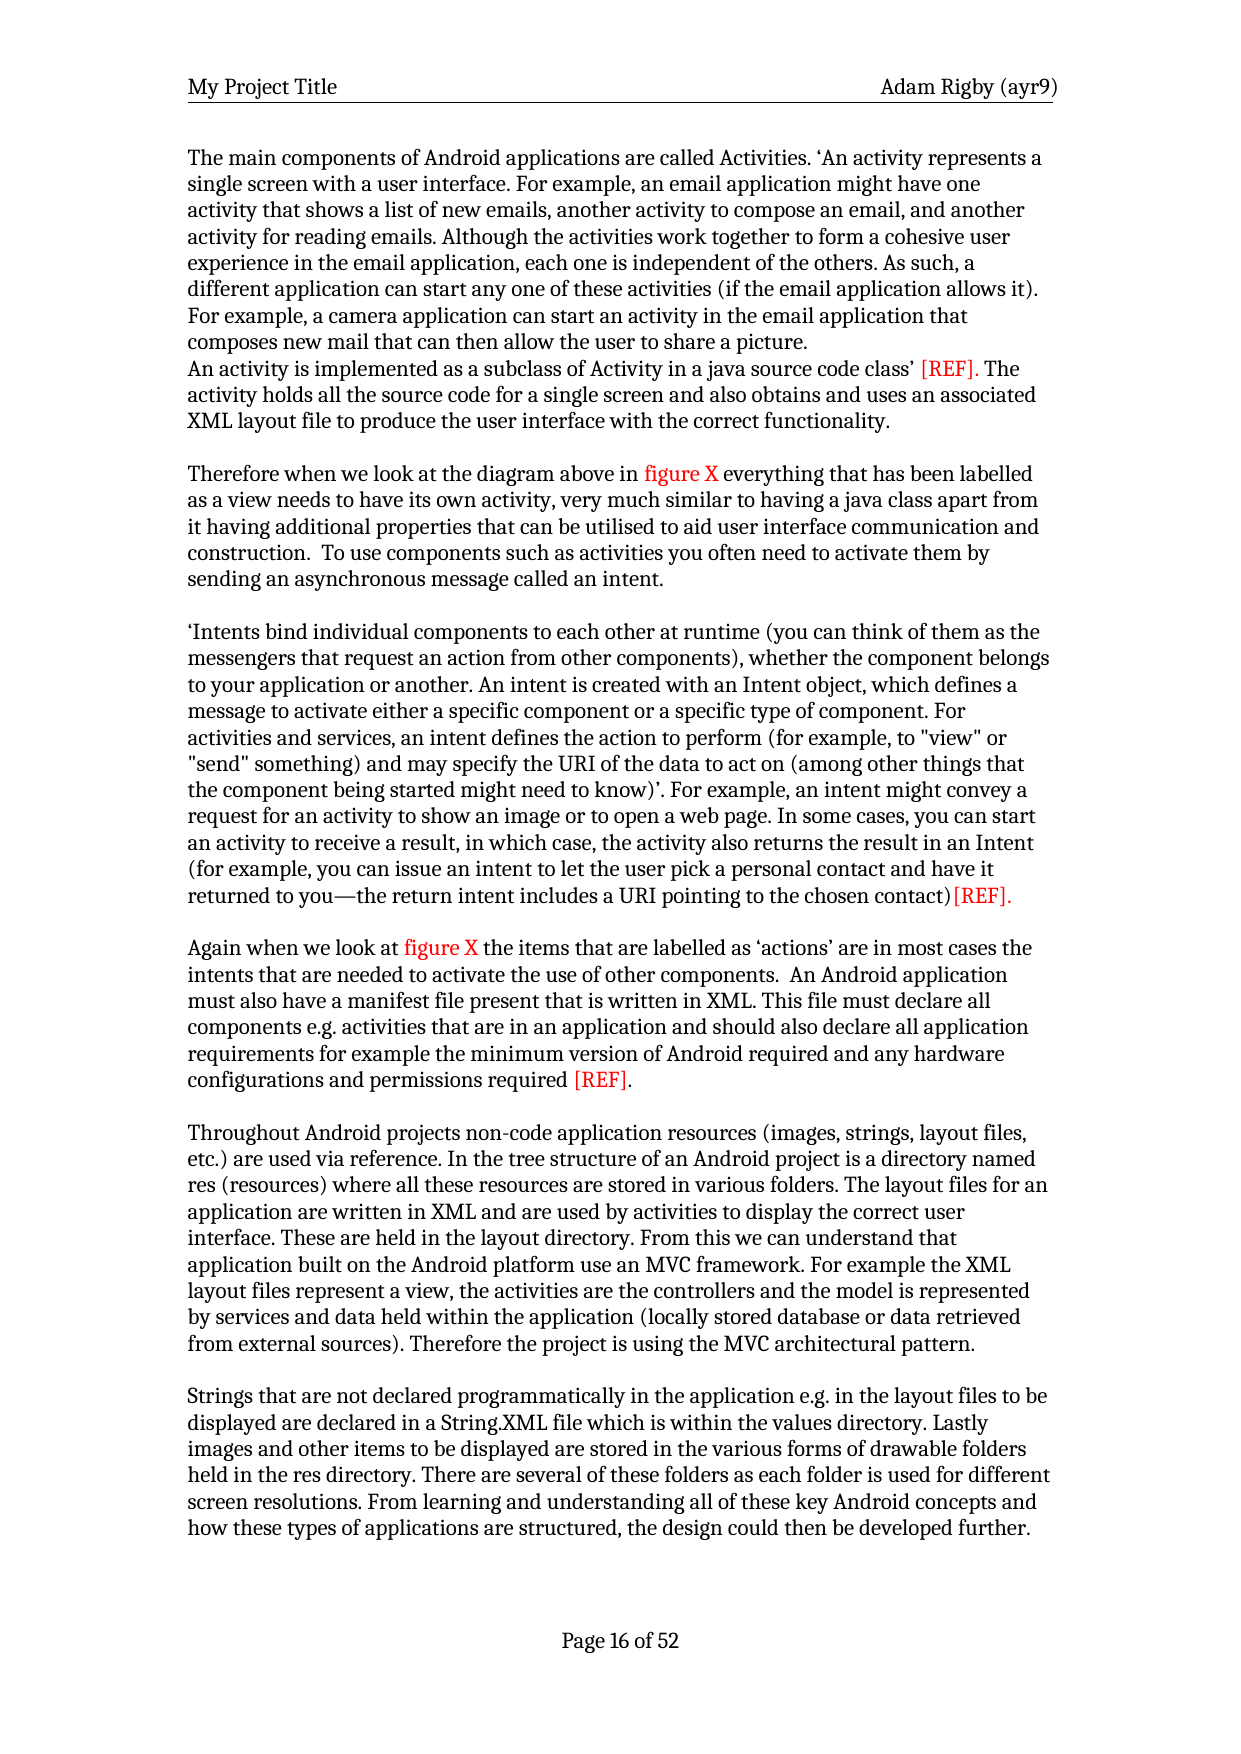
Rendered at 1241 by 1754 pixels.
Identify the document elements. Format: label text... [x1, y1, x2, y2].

text Again when we look at figure X the items that are labelled as ‘actions’ are in most cases the intents that are needed to activate the use of other components. An Android application must also have a manifest file present that is written in XML. This file must declare all components e.g. activities that are in an application and should also declare all application requirements for example the minimum version of Android required and any hardware configurations and permissions required [REF]. [187, 935, 1053, 1093]
text Strings that are not declared programmatically in the application e.g. in the layout files to be displayed are declared in a String.XML file which is within the values directory. Lastly images and other items to be displayed are stored in the various forms of drawable folders held in the res directory. There are several of these folders as each folder is used for different screen resolutions. From learning and understanding all of these key Android concepts and how these types of applications are structured, the design could then be developed further. [187, 1383, 1053, 1541]
text The main components of Android applications are called Activities. ‘An activity represents a single screen with a user interface. For example, an email application might have one activity that shows a list of new emails, another activity to compose an email, and another activity for reading emails. Although the activities work together to form a cohesive user experience in the email application, each one is independent of the others. As such, a different application can start any one of these activities (if the email application allows it). For example, a camera application can start an activity in the email application that composes new mail that can then allow the user to share a picture. [187, 144, 1053, 355]
text Therefore when we look at the diagram above in figure X everything that has been labelled as a view needs to have its own activity, very much similar to having a java class apart from it having additional properties that can be utilised to aid user interface communication and construction. To use components such as activities you often need to activate them by sending an asynchronous message called an intent. [187, 461, 1053, 592]
text An activity is implemented as a subclass of Activity in a java source code class’ [REF]. The activity holds all the source code for a single screen and also obtains and uses an associated XML layout file to produce the user interface with the correct functionality. [187, 355, 1053, 434]
text ‘Intents bind individual components to each other at runtime (you can think of them as the messengers that request an action from other components), whether the component belongs to your application or another. An intent is created with an Intent object, which defines a message to activate either a specific component or a specific type of component. For activities and services, an intent defines the action to perform (for example, to "view" or "send" something) and may specify the URI of the data to act on (among other things that the component being started might need to know)’. For example, an intent might convey a request for an activity to show an image or to open a web page. In some cases, you can start an activity to receive a result, in which case, the activity also returns the result in an Intent (for example, you can issue an intent to let the user pick a personal contact and have it returned to you—the return intent includes a URI pointing to the chosen contact)[REF]. [187, 619, 1053, 909]
text Throughout Android projects non-code application resources (images, strings, layout files, etc.) are used via reference. In the tree structure of an Android project is a directory named res (resources) where all these resources are stored in various folders. The layout files for an application are written in XML and are used by activities to display the correct user interface. These are held in the layout directory. From this we can understand that application built on the Android platform use an MVC framework. For example the XML layout files represent a view, the activities are the controllers and the model is represented by services and data held within the application (locally stored database or data retrieved from external sources). Therefore the project is using the MVC architectural pattern. [187, 1119, 1053, 1357]
